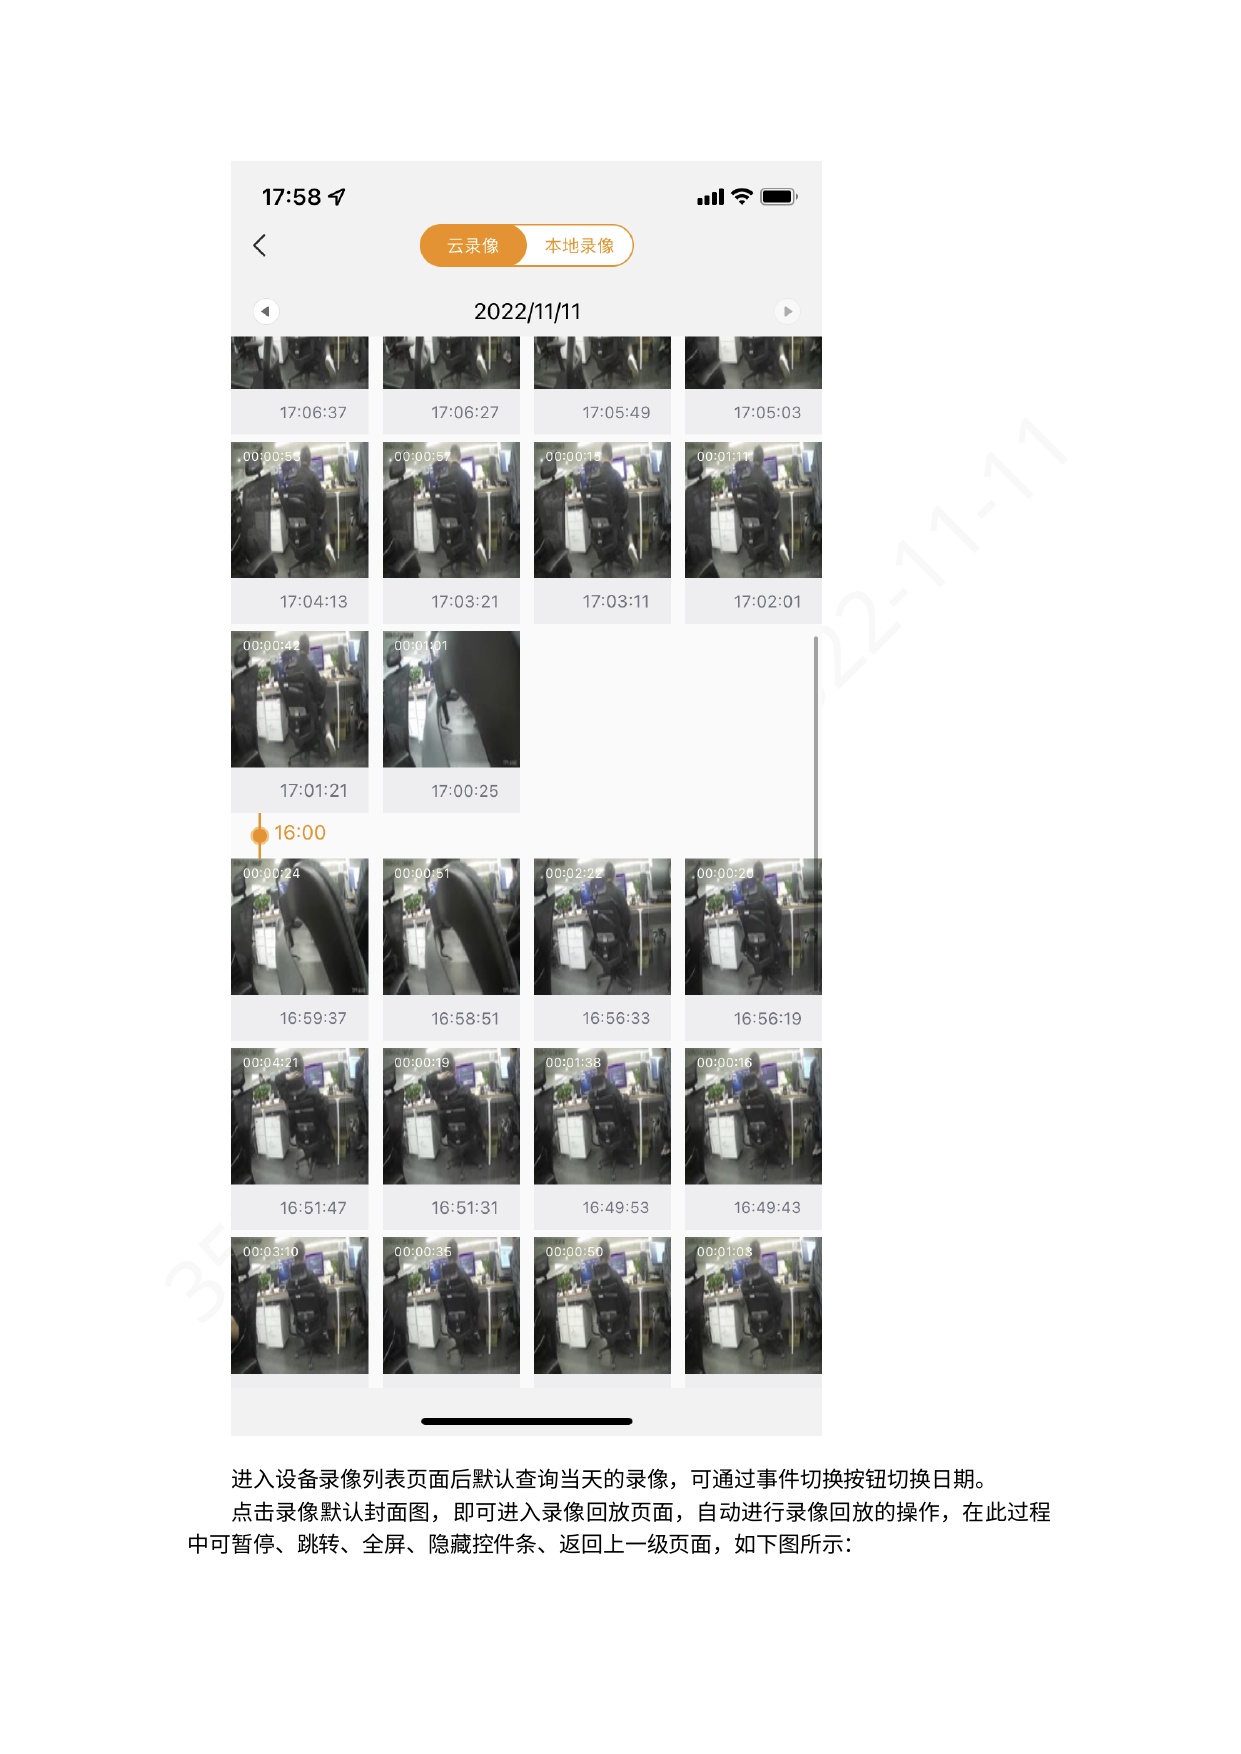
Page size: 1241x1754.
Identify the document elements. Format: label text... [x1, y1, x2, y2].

picture [231, 161, 822, 1436]
text 点击录像默认封面图，即可进入录像回放页面，自动进行录像回放的操作，在此过程中可暂停、跳转、全屏、隐藏控件条、返回上一级页面，如下图所示： [187, 1494, 1053, 1559]
text 进入设备录像列表页面后默认查询当天的录像，可通过事件切换按钮切换日期。 [187, 1462, 1053, 1494]
